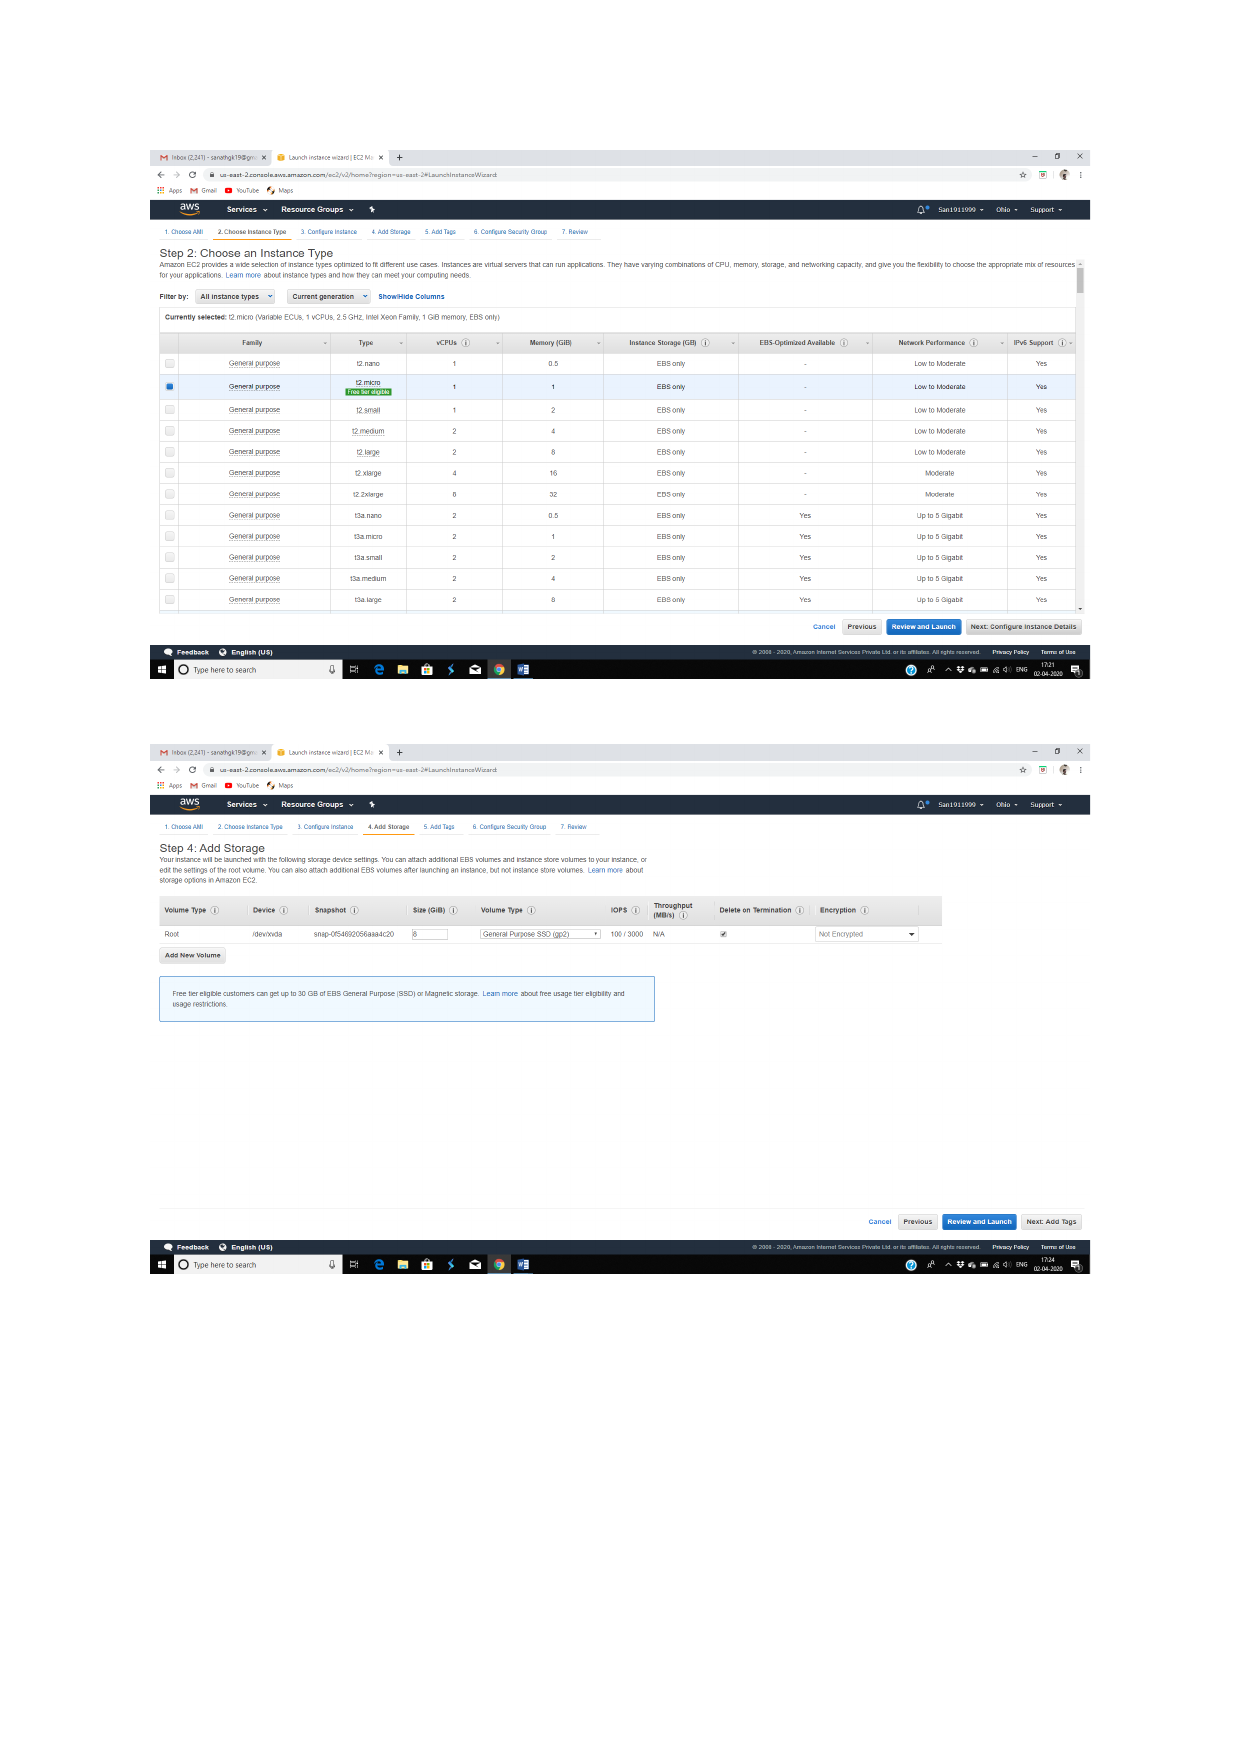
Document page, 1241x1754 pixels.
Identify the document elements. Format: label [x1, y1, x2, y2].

picture [150, 744, 1091, 1274]
picture [150, 150, 1091, 679]
